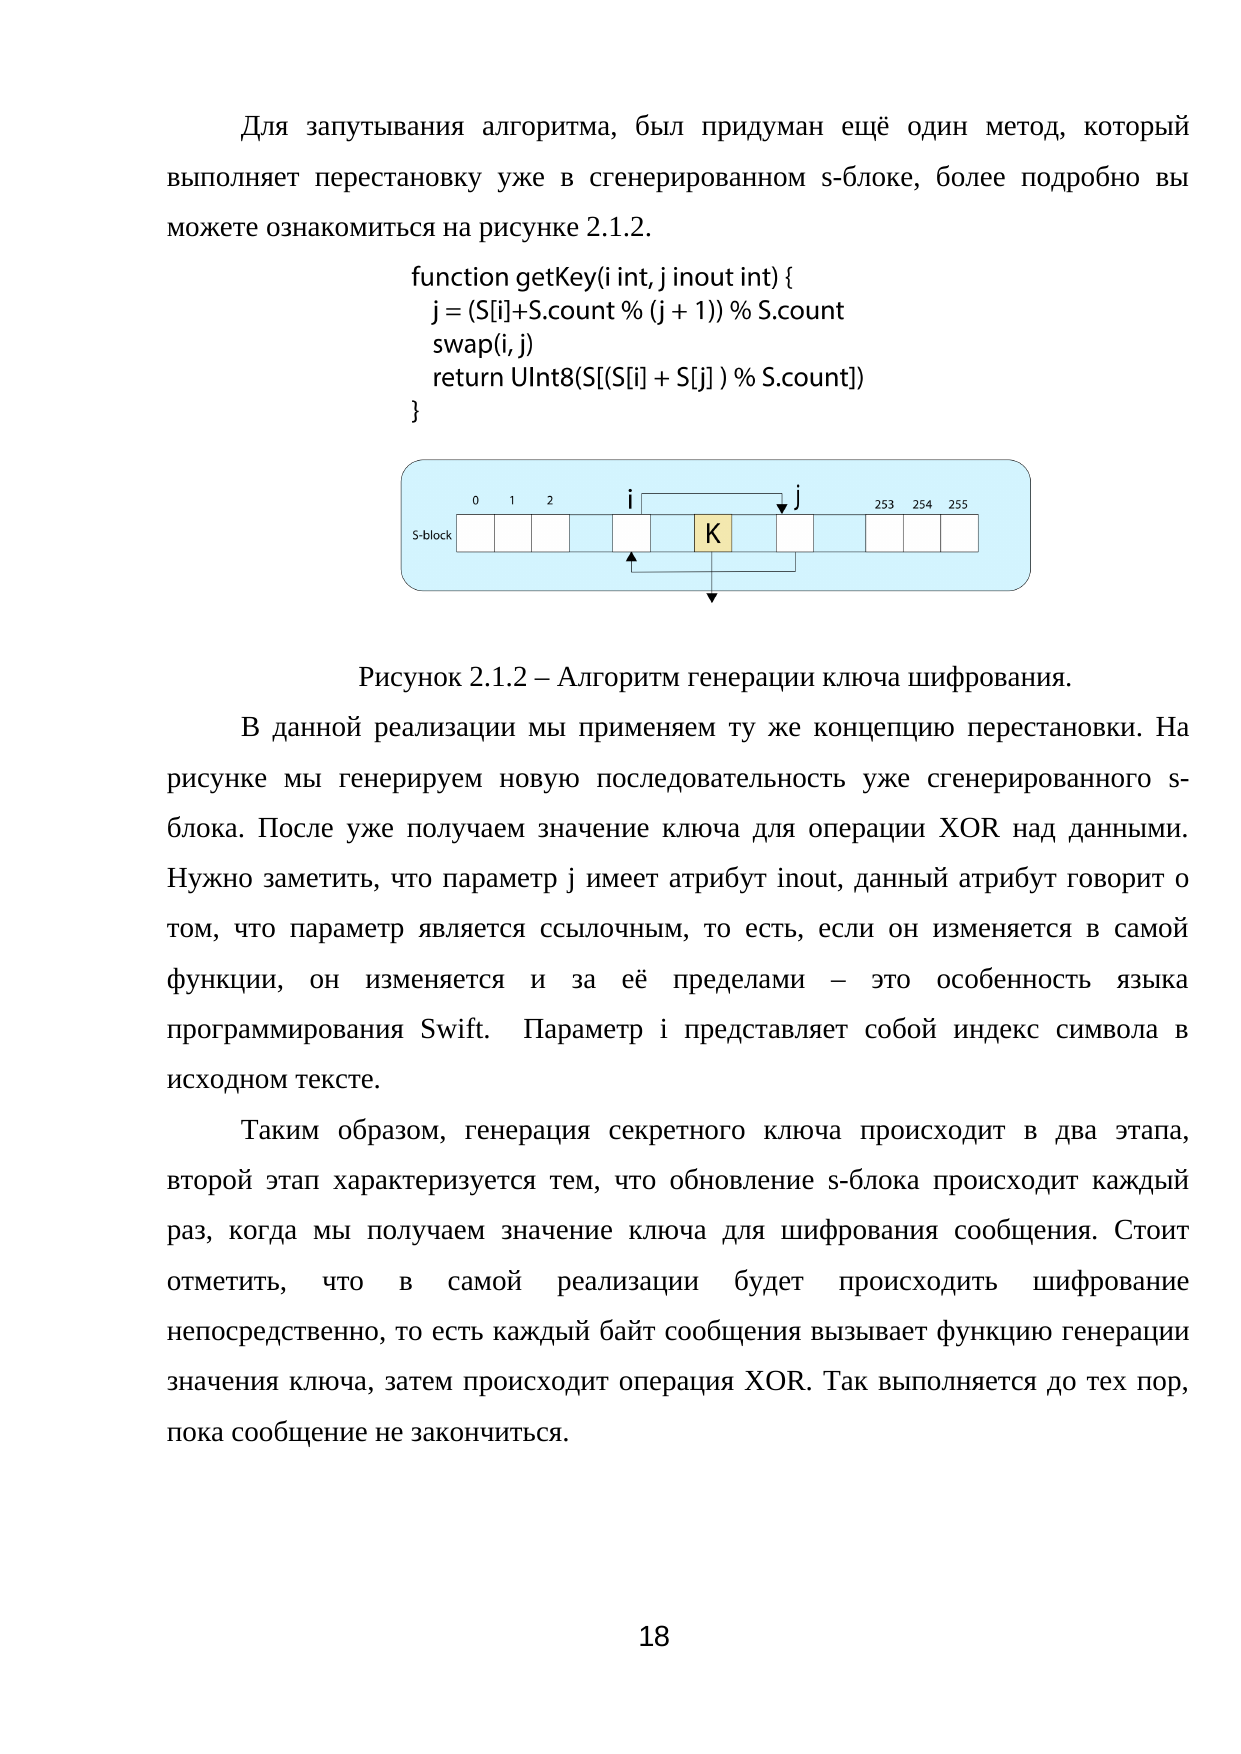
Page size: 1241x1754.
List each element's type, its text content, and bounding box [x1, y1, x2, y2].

text В данной реализации мы применяем ту же концепцию перестановки. На рисунке мы генерируем новую последовательность уже сгенерированного s-блока. После уже получаем значение ключа для операции XOR над данными. Нужно заметить, что параметр j имеет атрибут inout, данный атрибут говорит о том, что параметр является ссылочным, то есть, если он изменяется в самой функции, он изменяется и за её пределами – это особенность языка программирования Swift. Параметр i представляет собой индекс символа в исходном тексте. [167, 709, 1190, 1095]
text Таким образом, генерация секретного ключа происходит в два этапа, второй этап характеризуется тем, что обновление s-блока происходит каждый раз, когда мы получаем значение ключа для шифрования сообщения. Стоит отметить, что в самой реализации будет происходить шифрование непосредственно, то есть каждый байт сообщения вызывает функцию генерации значения ключа, затем происходит операция XOR. Так выполняется до тех пор, пока сообщение не закончиться. [167, 1112, 1190, 1447]
text Для запутывания алгоритма, был придуман ещё один метод, который выполняет перестановку уже в сгенерированном s-блоке, более подробно вы можете ознакомиться на рисунке 2.1.2. [167, 108, 1190, 242]
text Рисунок 2.1.2 – Алгоритм генерации ключа шифрования. [167, 659, 1190, 693]
